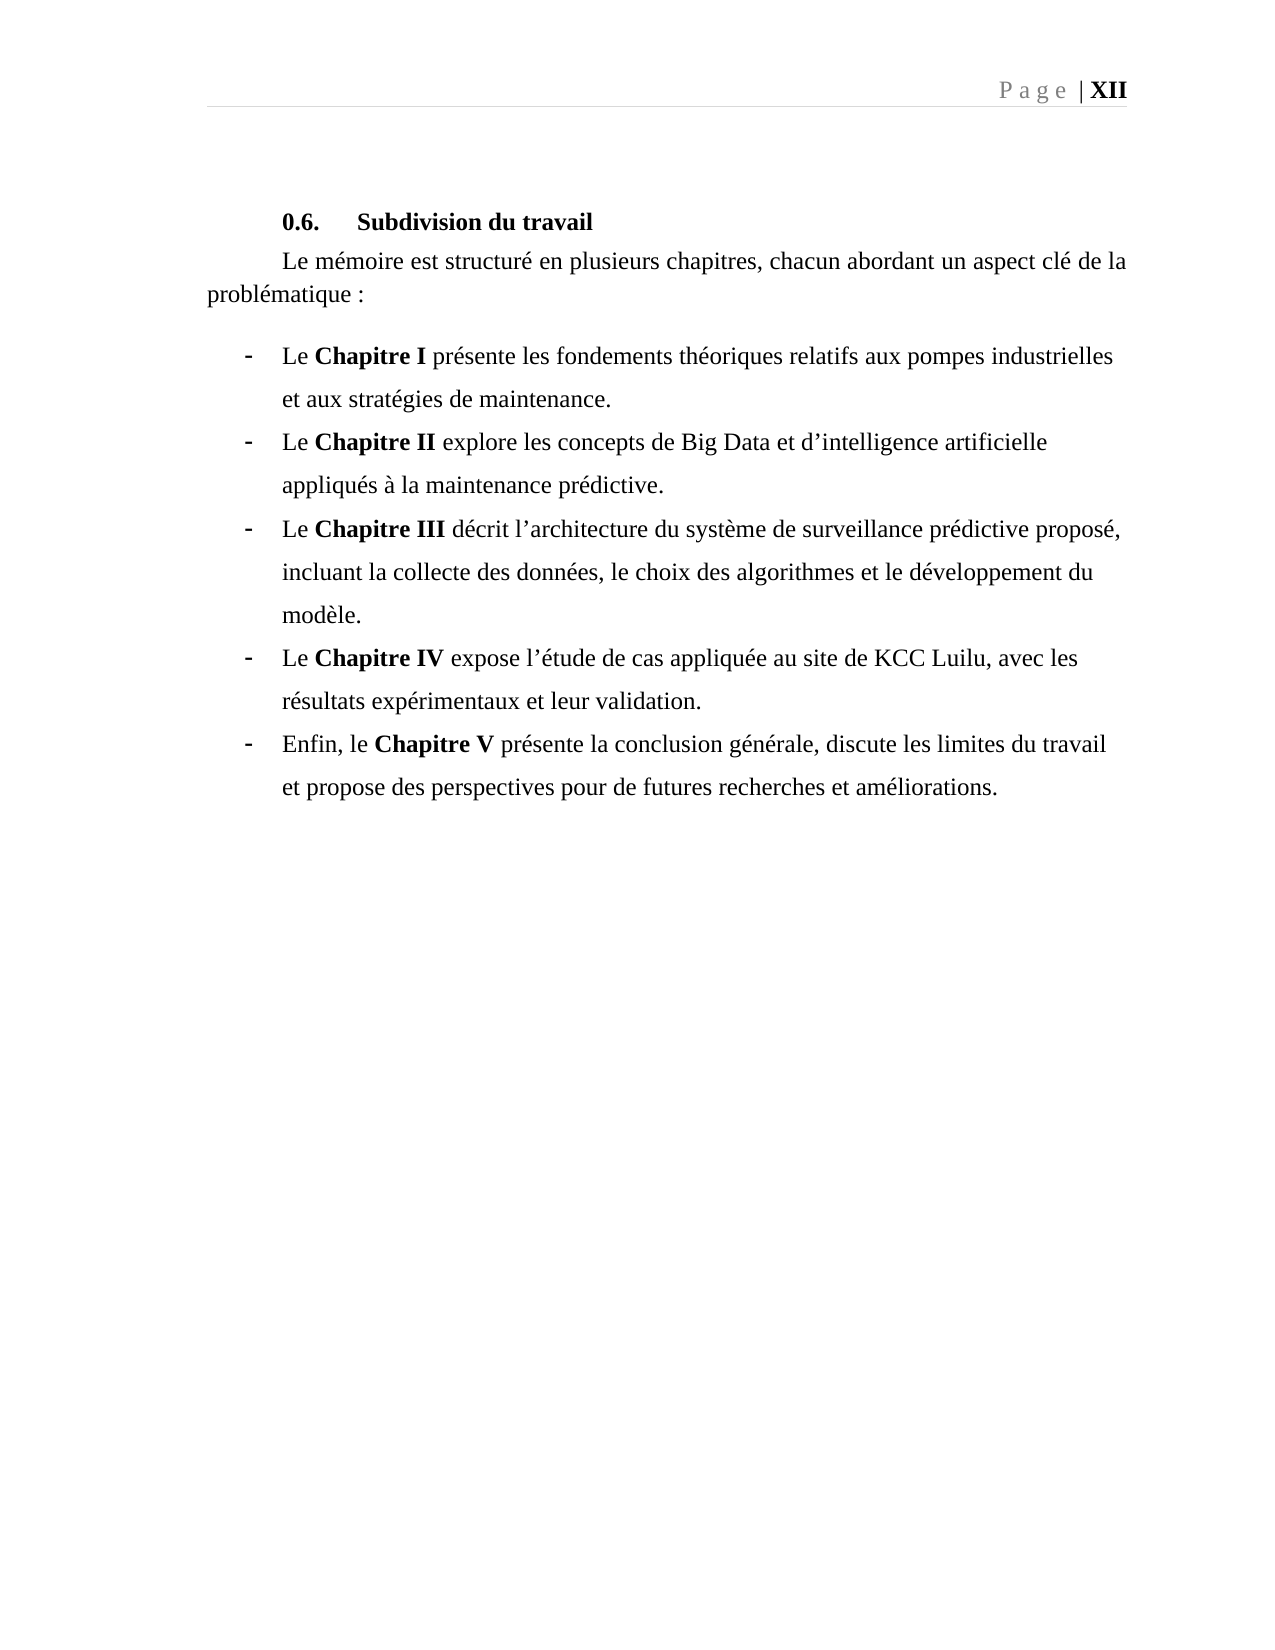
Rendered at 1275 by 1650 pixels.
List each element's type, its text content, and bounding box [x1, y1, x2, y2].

list Enfin, le Chapitre V présente la conclusion générale, discute les limites du travail et propose des perspectives pour de futures recherches et améliorations. [244, 729, 1127, 801]
list Le Chapitre II explore les concepts de Big Data et d’intelligence artificielle appliqués à la maintenance prédictive. [244, 427, 1127, 499]
list Le Chapitre IV expose l’étude de cas appliquée au site de KCC Luilu, avec les résultats expérimentaux et leur validation. [244, 643, 1127, 715]
list Le Chapitre III décrit l’architecture du système de surveillance prédictive proposé, incluant la collecte des données, le choix des algorithmes et le développement du modèle. [244, 514, 1127, 629]
subtitle Subdivision du travail [282, 207, 1127, 236]
text Le mémoire est structuré en plusieurs chapitres, chacun abordant un aspect clé de la problématique : [207, 246, 1127, 308]
list Le Chapitre I présente les fondements théoriques relatifs aux pompes industrielles et aux stratégies de maintenance. [244, 341, 1127, 413]
